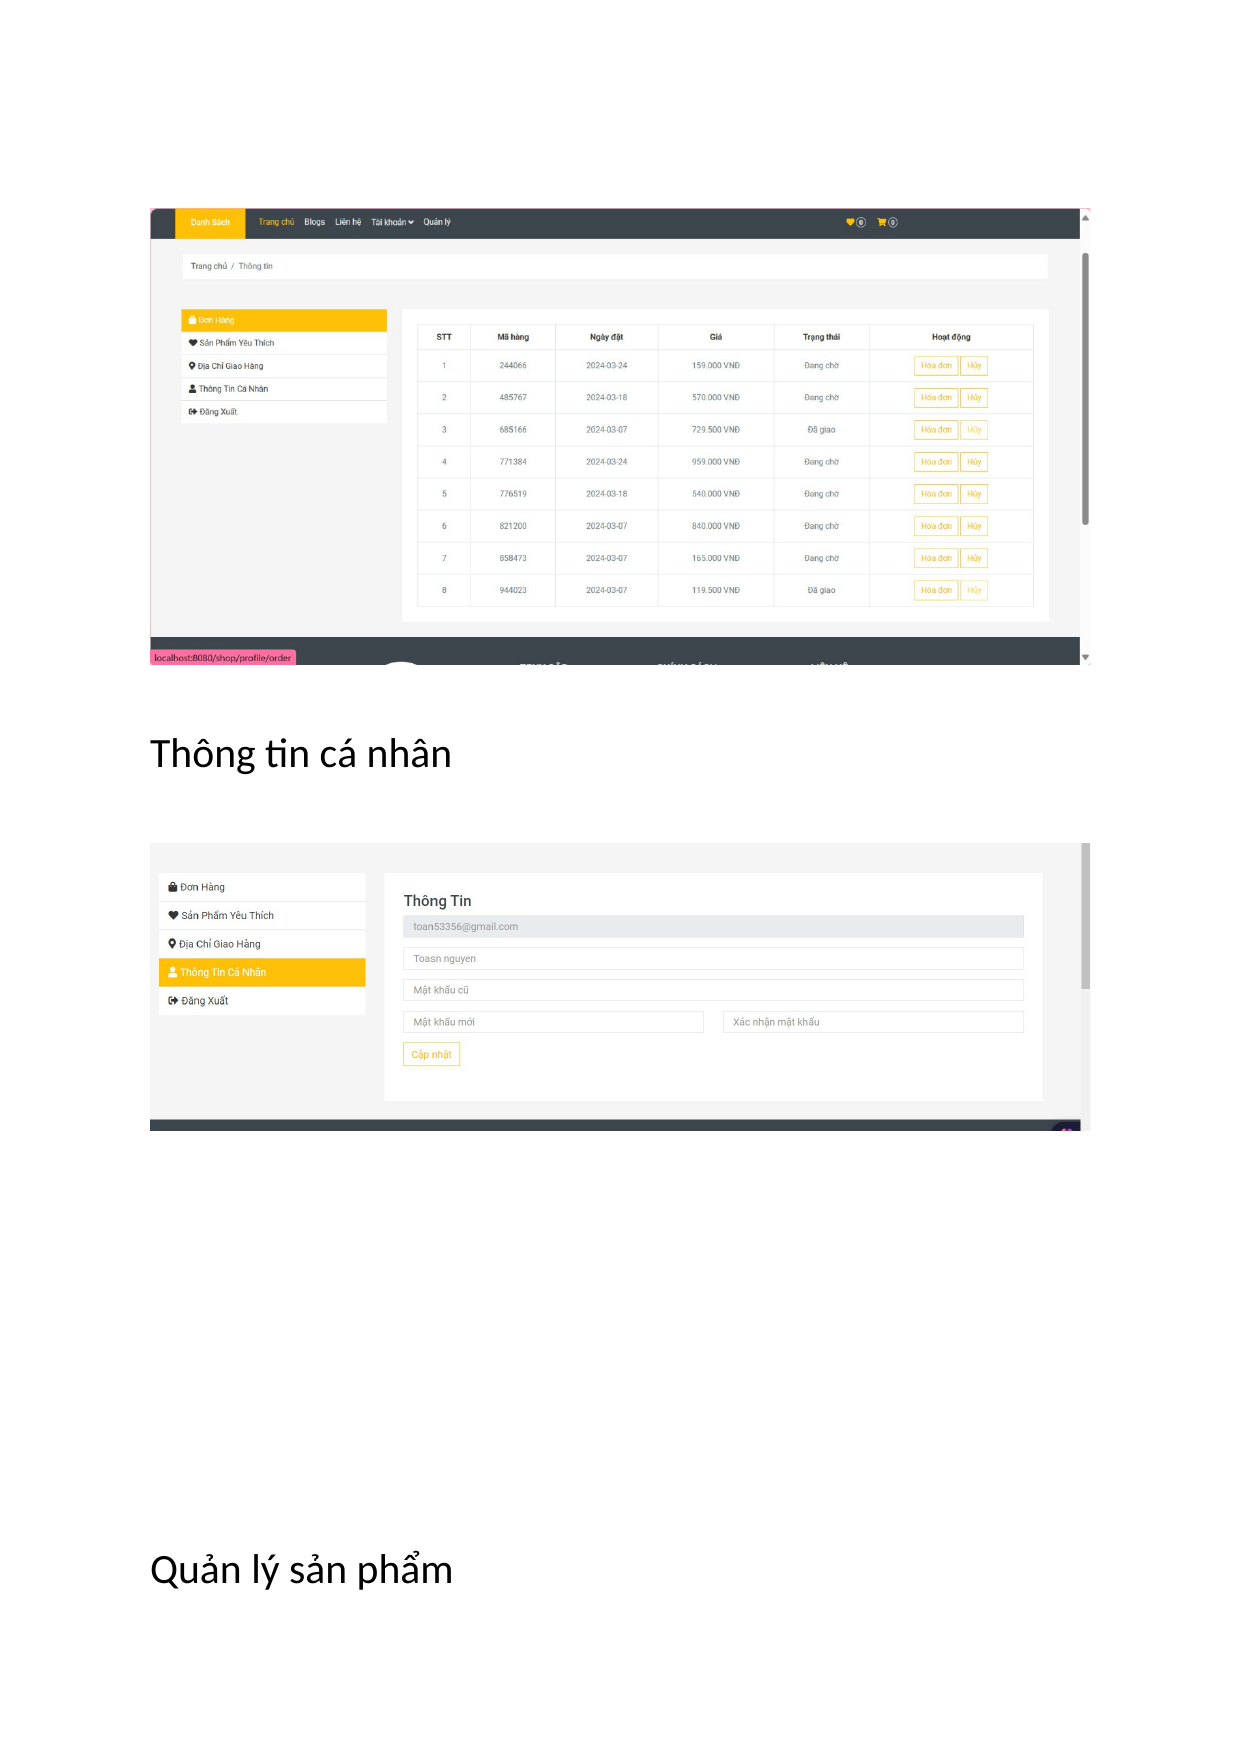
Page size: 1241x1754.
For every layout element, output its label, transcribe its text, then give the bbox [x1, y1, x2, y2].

text Thông tin cá nhân [150, 727, 1090, 778]
text Quản lý sản phẩm [150, 1543, 1090, 1594]
picture [150, 208, 1091, 665]
picture [150, 843, 1091, 1131]
